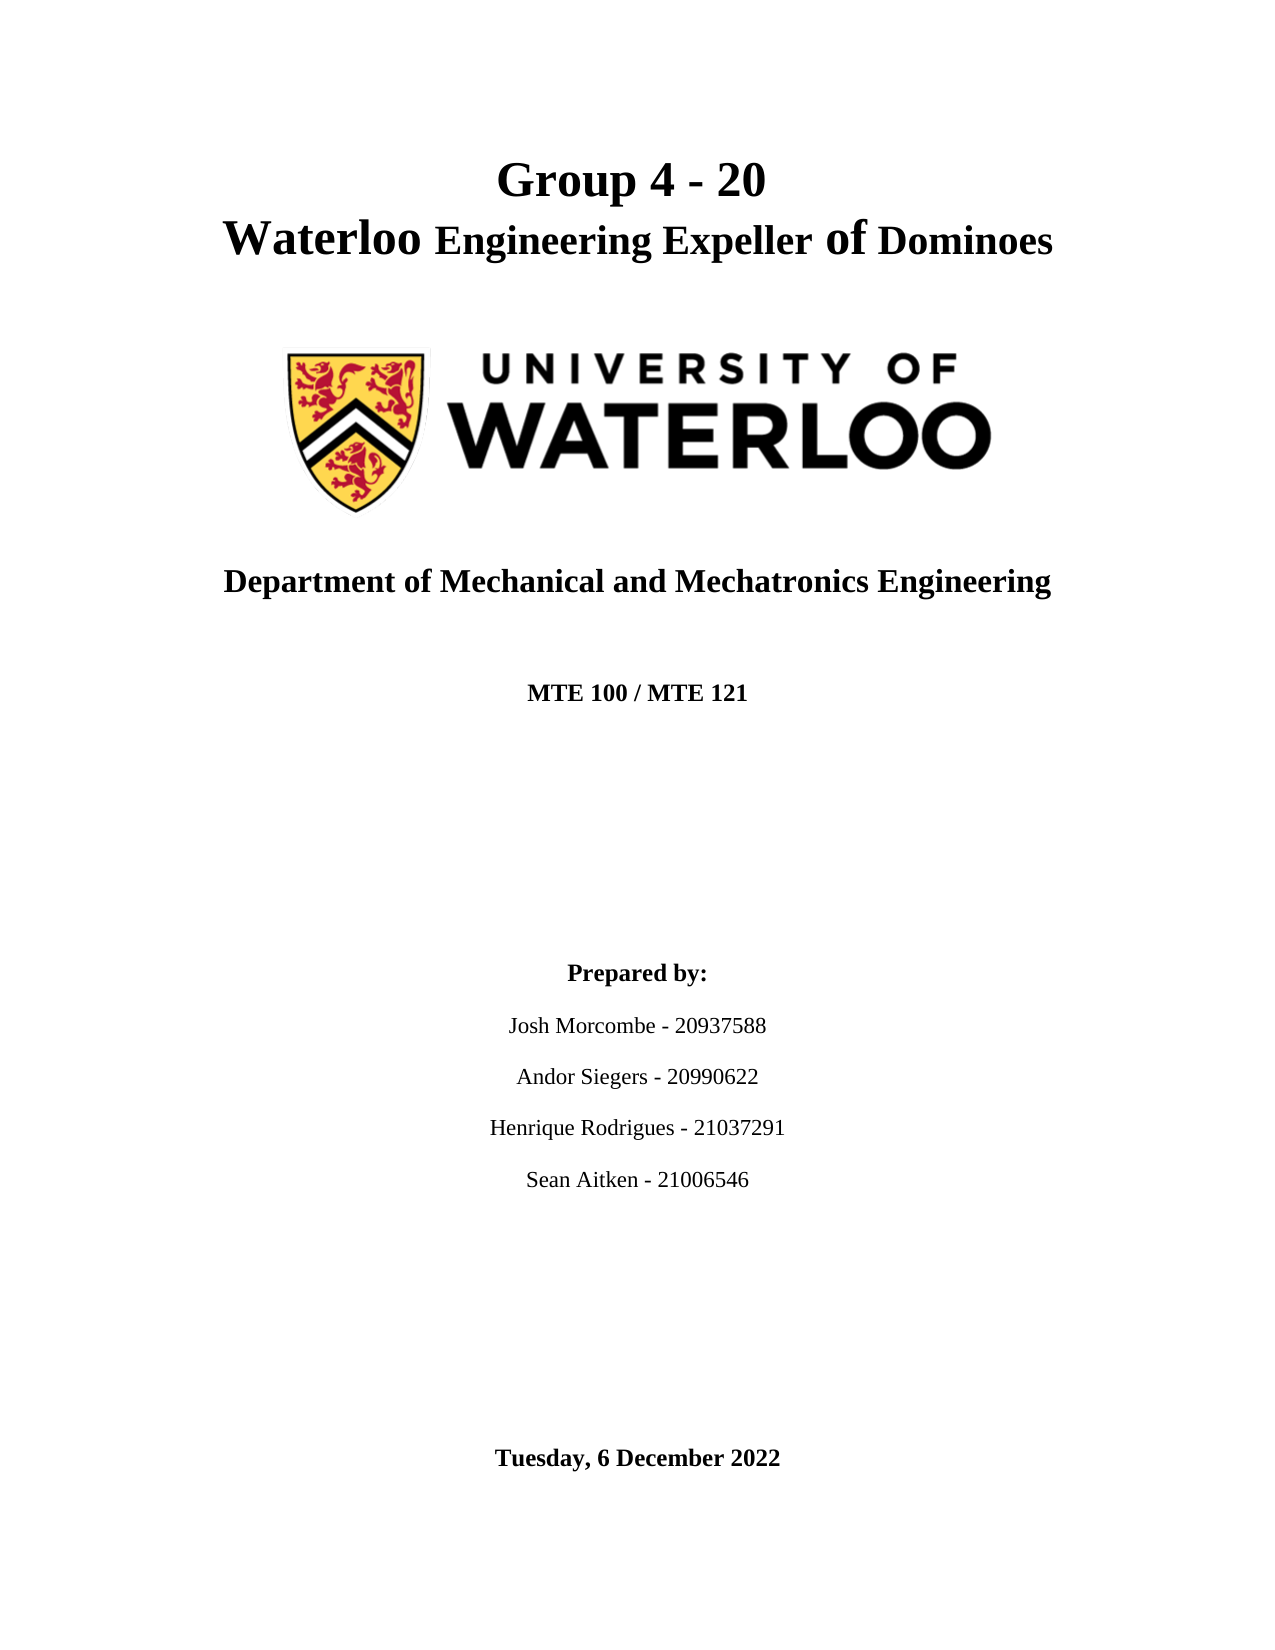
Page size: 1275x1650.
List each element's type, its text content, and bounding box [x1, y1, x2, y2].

text Department of Mechanical and Mechatronics Engineering [150, 561, 1125, 599]
text Tuesday, 6 December 2022 [150, 1443, 1125, 1472]
text MTE 100 / MTE 121 [150, 678, 1125, 707]
text Josh Morcombe - 20937588 [150, 1012, 1125, 1038]
picture [150, 293, 1125, 536]
text Waterloo Engineering Expeller of Dominoes [150, 207, 1125, 265]
text Prepared by: [150, 958, 1125, 987]
text Andor Siegers - 20990622 [150, 1063, 1125, 1089]
text Henrique Rodrigues - 21037291 [150, 1114, 1125, 1141]
text Group 4 - 20 [150, 150, 1125, 207]
text Sean Aitken - 21006546 [150, 1166, 1125, 1192]
